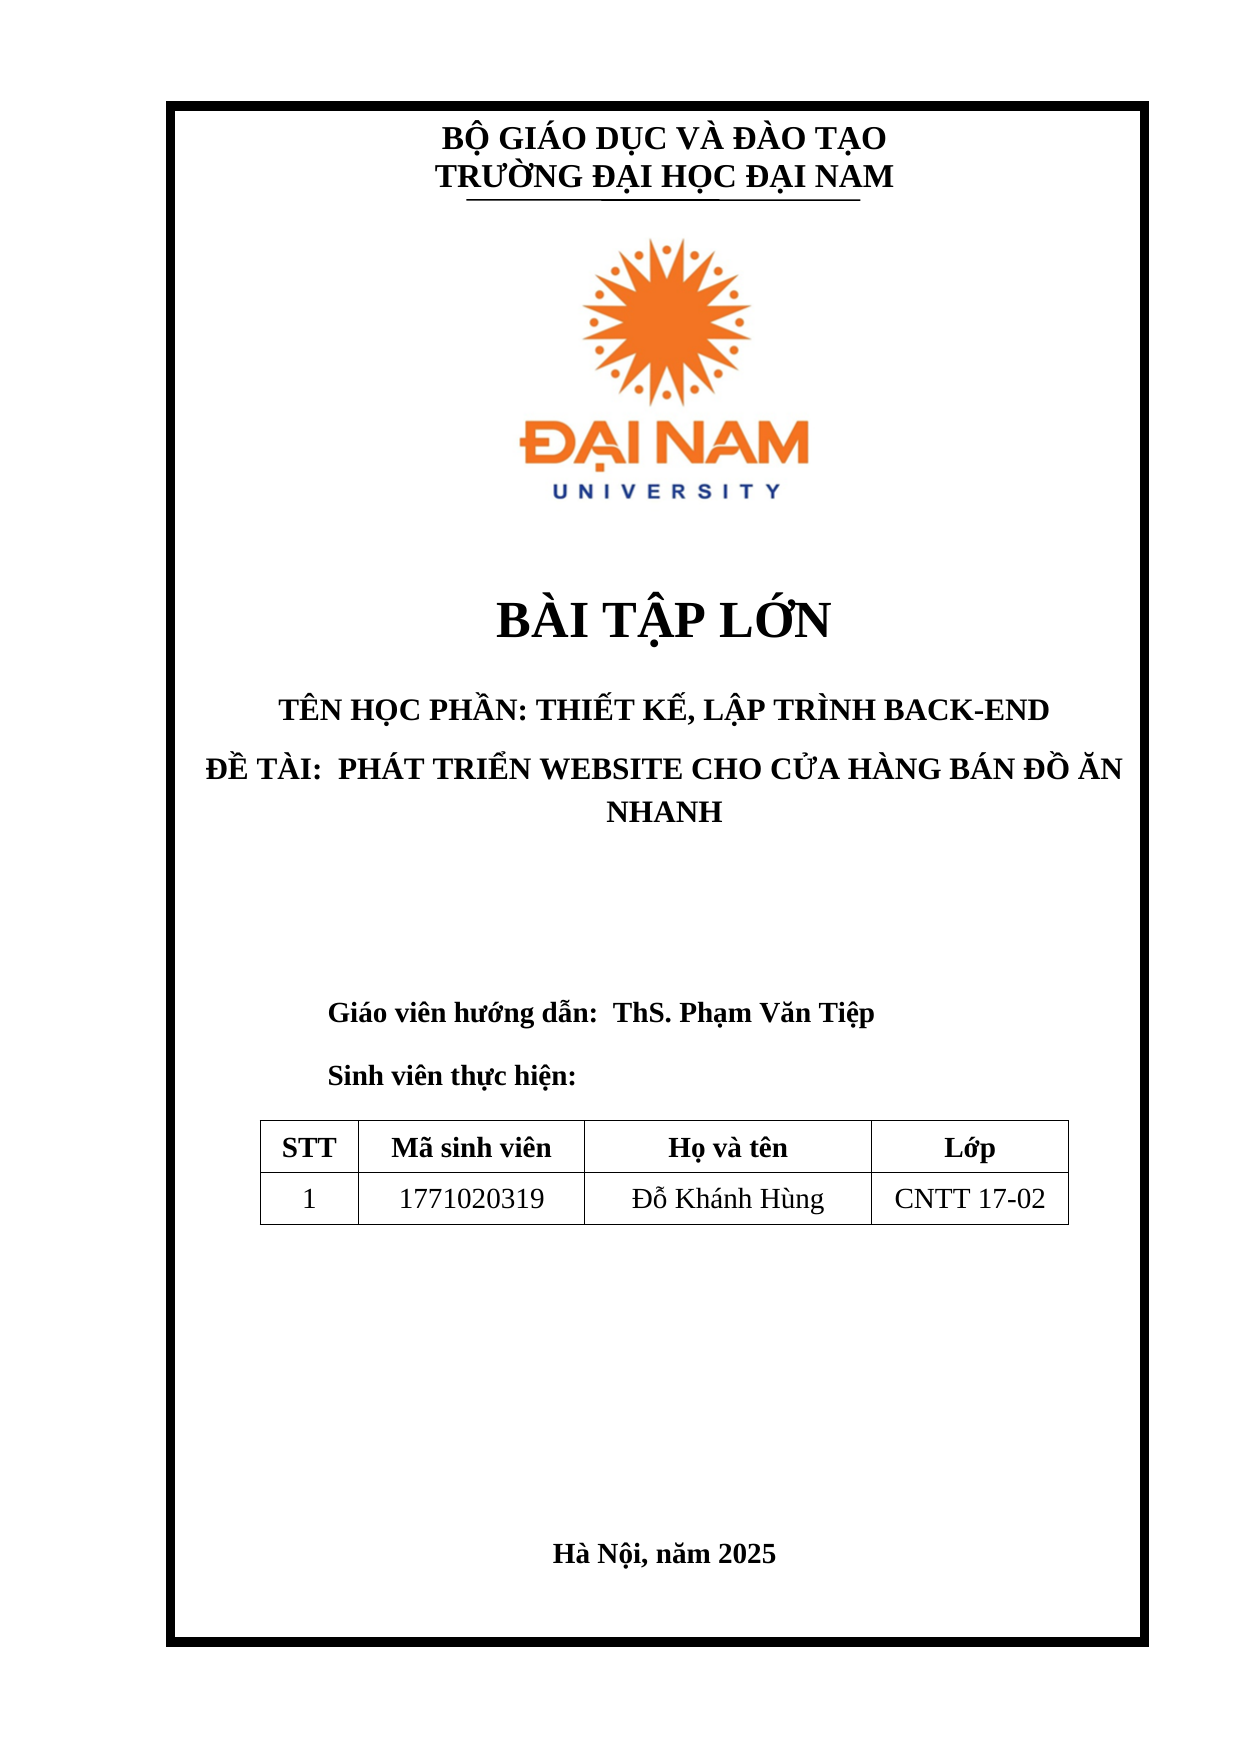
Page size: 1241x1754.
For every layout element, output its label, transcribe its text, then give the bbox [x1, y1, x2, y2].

text ĐỀ TÀI: PHÁT TRIỂN WEBSITE CHO CỬA HÀNG BÁN ĐỒ ĂN NHANH [177, 750, 1152, 829]
text Sinh viên thực hiện: [252, 1058, 1152, 1091]
table_header Lớp [872, 1121, 1068, 1172]
table_header Họ và tên [585, 1121, 871, 1172]
text TRƯỜNG ĐẠI HỌC ĐẠI NAM [177, 156, 1152, 195]
table_cell CNTT 17-02 [872, 1173, 1068, 1223]
table_header STT [261, 1121, 358, 1172]
table_cell Đỗ Khánh Hùng [585, 1173, 871, 1223]
text BỘ GIÁO DỤC VÀ ĐÀO TẠO [177, 118, 1152, 156]
picture [480, 194, 848, 199]
picture [480, 201, 848, 561]
text BÀI TẬP LỚN [177, 589, 1152, 649]
table_cell 1 [261, 1173, 358, 1223]
text Hà Nội, năm 2025 [177, 1536, 1152, 1570]
table_cell 1771020319 [359, 1173, 584, 1223]
text Giáo viên hướng dẫn: ThS. Phạm Văn Tiệp [252, 995, 1152, 1028]
table_header Mã sinh viên [359, 1121, 584, 1172]
text TÊN HỌC PHẦN: THIẾT KẾ, LẬP TRÌNH BACK-END [177, 691, 1152, 727]
